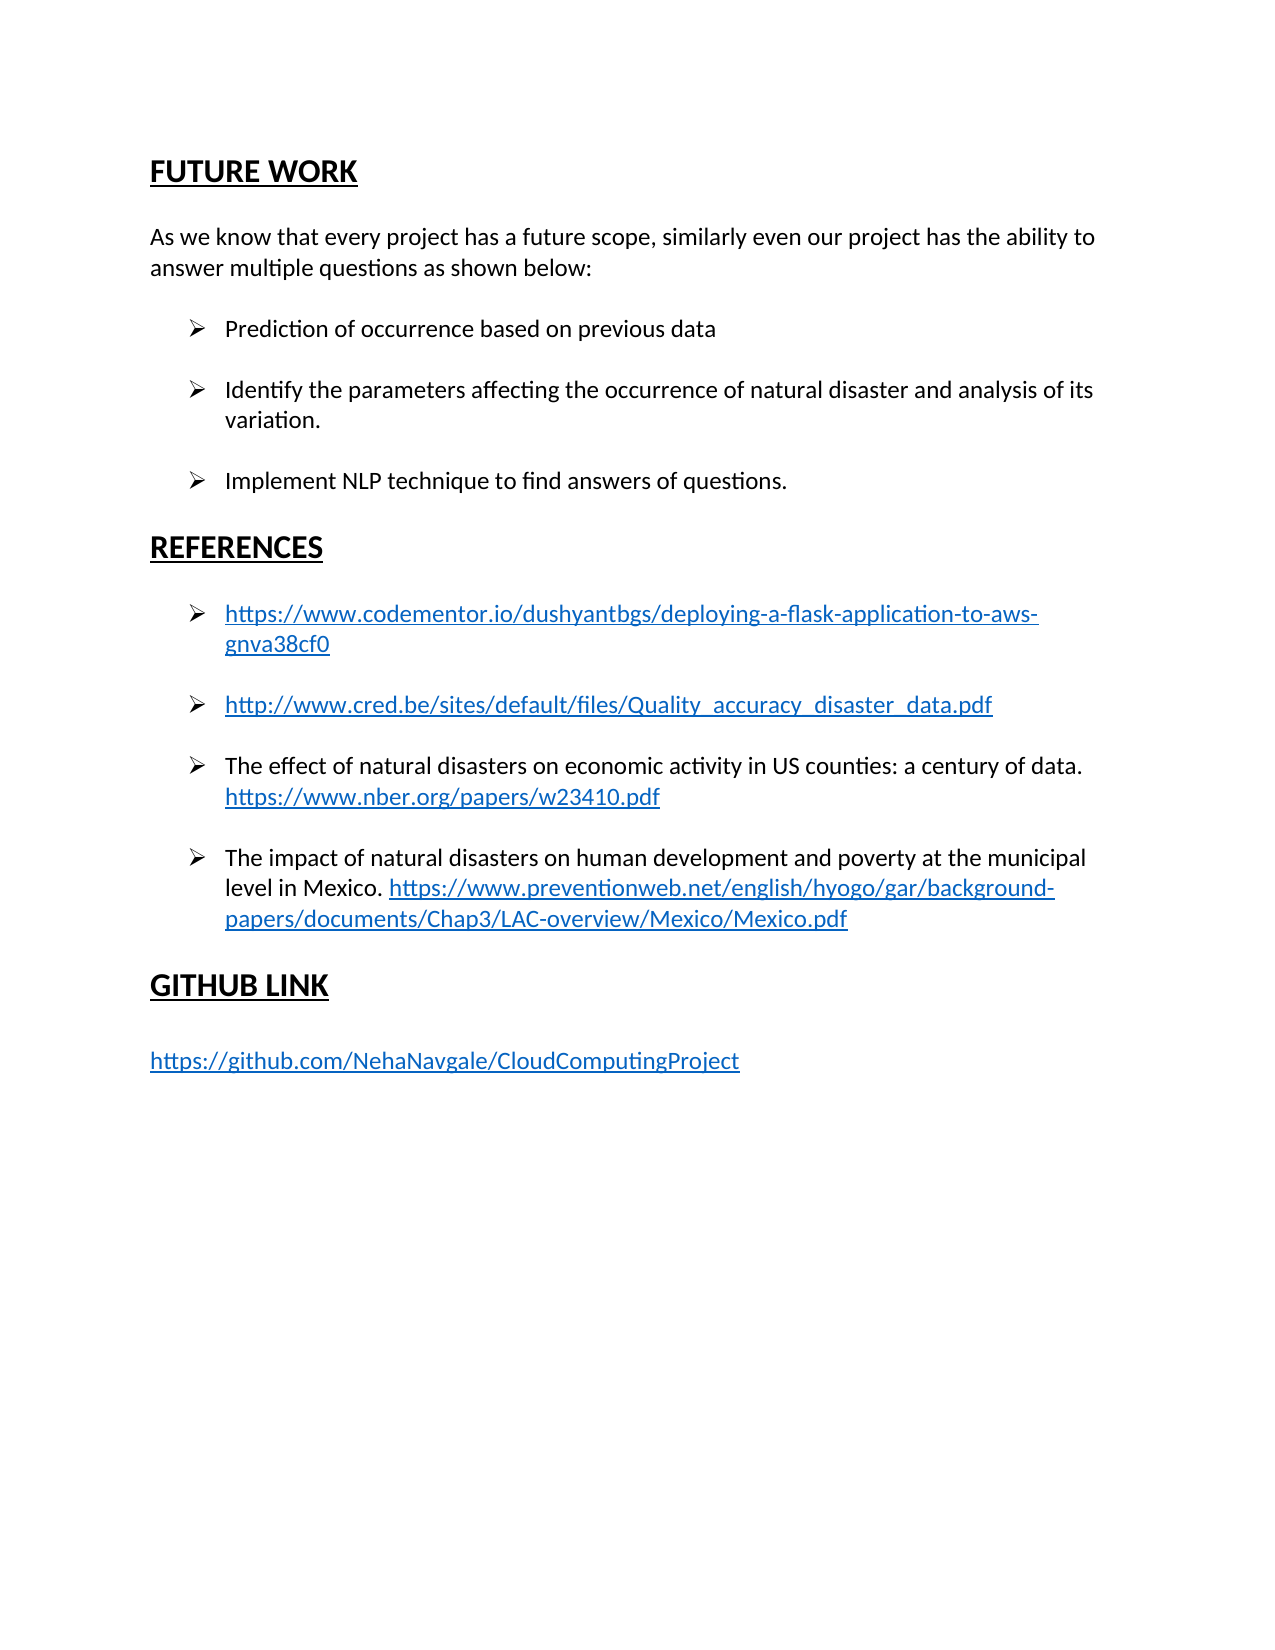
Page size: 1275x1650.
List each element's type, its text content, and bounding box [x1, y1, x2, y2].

list The effect of natural disasters on economic activity in US counties: a century of data. https://www.nber.org/papers/w23410.pdf [187, 750, 1125, 811]
text FUTURE WORK [150, 150, 1125, 191]
list https://www.codementor.io/dushyantbgs/deploying-a-flask-application-to-aws-gnva38cf0 [187, 598, 1125, 659]
list Implement NLP technique to find answers of questions. [187, 465, 1125, 496]
text GITHUB LINK [150, 964, 1125, 1005]
text REFERENCES [150, 526, 1125, 567]
list http://www.cred.be/sites/default/files/Quality_accuracy_disaster_data.pdf [187, 689, 1125, 720]
list The impact of natural disasters on human development and poverty at the municipal level in Mexico. https://www.preventionweb.net/english/hyogo/gar/background-papers/documents/Chap3/LAC-overview/Mexico/Mexico.pdf [187, 842, 1125, 933]
list Prediction of occurrence based on previous data [187, 313, 1125, 343]
text https://github.com/NehaNavgale/CloudComputingProject [150, 1045, 1125, 1076]
text As we know that every project has a future scope, similarly even our project has the ability to answer multiple questions as shown below: [150, 221, 1125, 282]
list Identify the parameters affecting the occurrence of natural disaster and analysis of its variation. [187, 374, 1125, 435]
